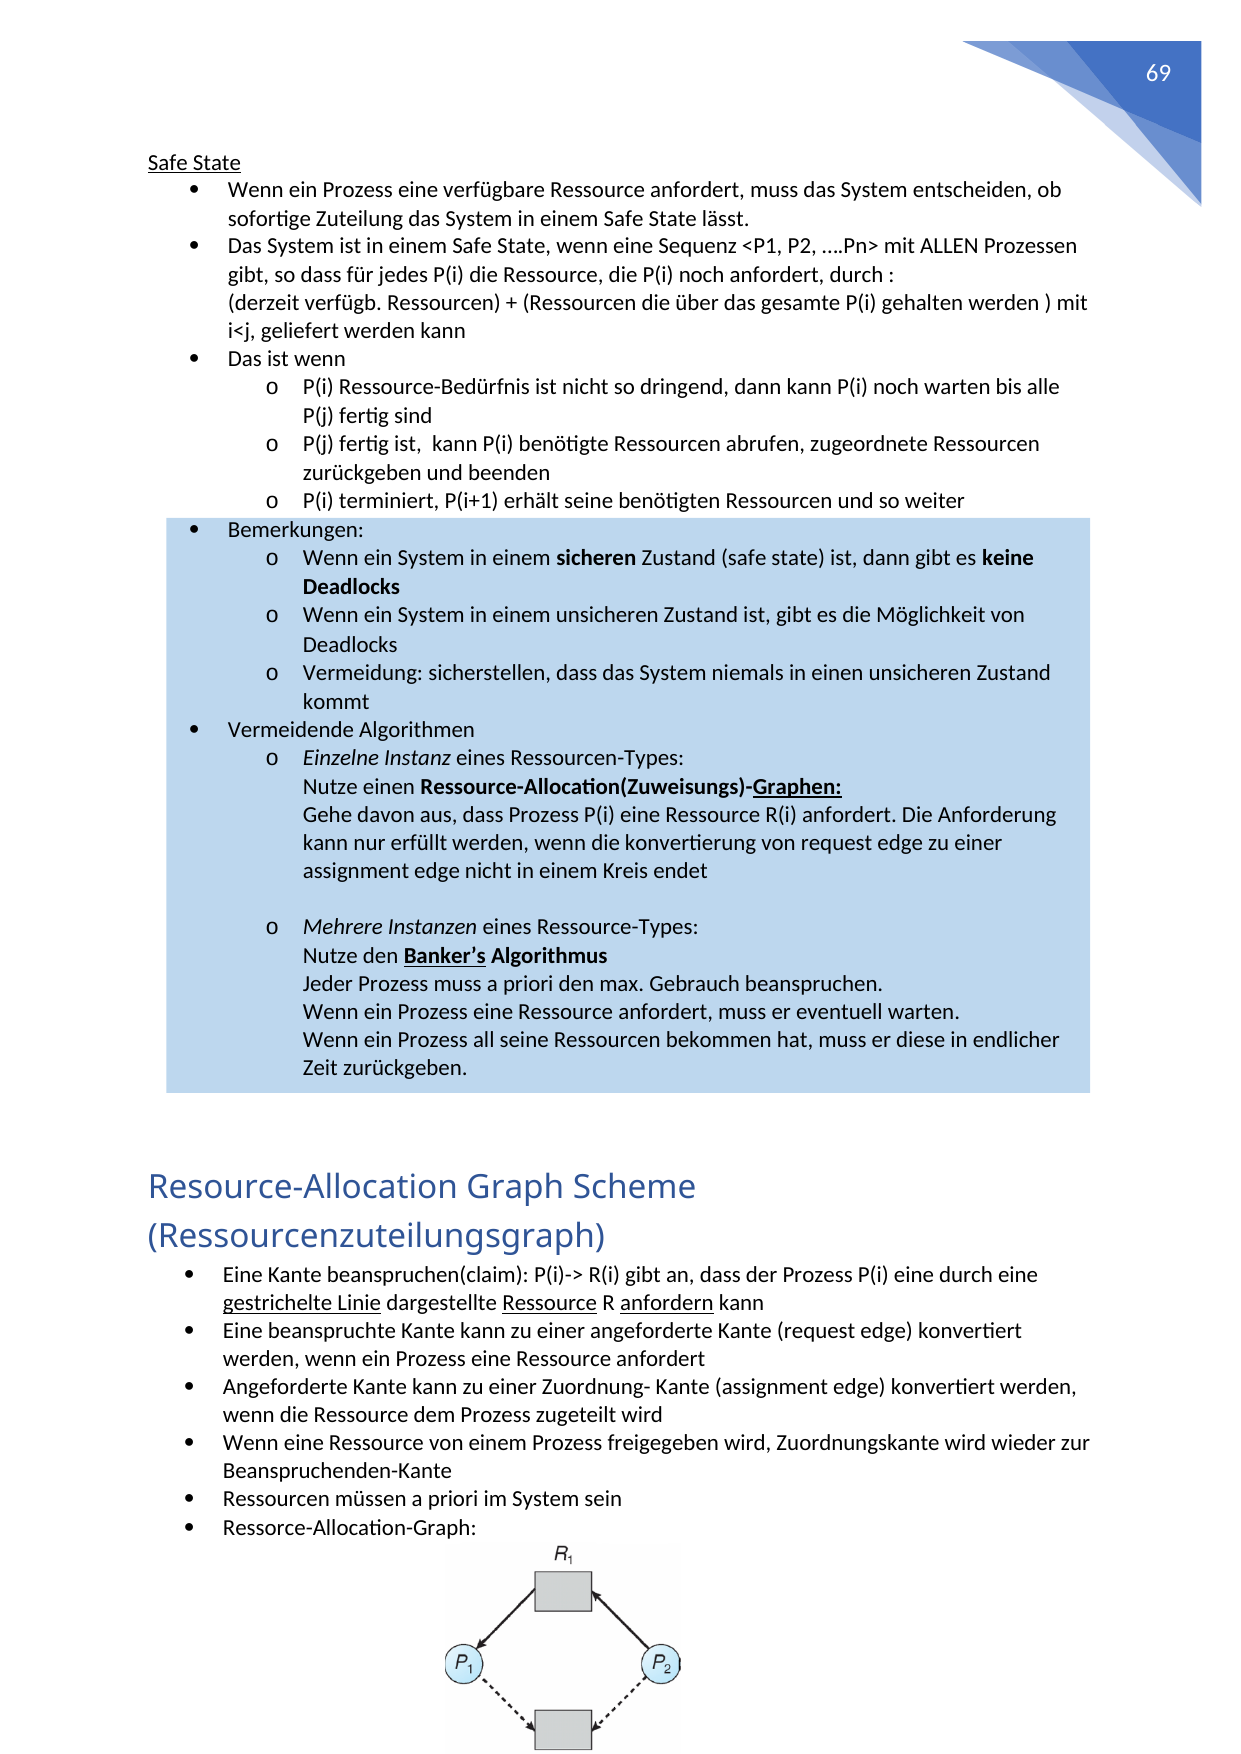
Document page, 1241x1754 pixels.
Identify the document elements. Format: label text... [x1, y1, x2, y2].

list Wenn eine Ressource von einem Prozess freigegeben wird, Zuordnungskante wird wieder zur Beanspruchenden-Kante [185, 1428, 1093, 1484]
list Wenn ein System in einem unsicheren Zustand ist, gibt es die Möglichkeit von Deadlocks [265, 601, 1093, 658]
list Eine Kante beanspruchen(claim): P(i)-> R(i) gibt an, dass der Prozess P(i) eine durch eine gestrichelte Linie dargestellte Ressource R anfordern kann [185, 1260, 1093, 1316]
text Wenn ein Prozess all seine Ressourcen bekommen hat, muss er diese in endlicher Zeit zurückgeben. [303, 1025, 1093, 1081]
text Nutze einen Ressource-Allocation(Zuweisungs)-Graphen: [303, 772, 1093, 800]
text Gehe davon aus, dass Prozess P(i) eine Ressource R(i) anfordert. Die Anforderung kann nur erfüllt werden, wenn die konvertierung von request edge zu einer assignment edge nicht in einem Kreis endet [303, 800, 1093, 884]
text (derzeit verfügb. Ressourcen) + (Ressourcen die über das gesamte P(i) gehalten werden ) mit i<j, geliefert werden kann [228, 288, 1093, 344]
list Mehrere Instanzen eines Ressource-Types: [265, 912, 1093, 941]
list Vermeidende Algorithmen [190, 715, 1093, 743]
list Wenn ein System in einem sicheren Zustand (safe state) ist, dann gibt es keine Deadlocks [265, 543, 1093, 601]
list Das ist wenn [190, 344, 1093, 372]
list P(j) fertig ist, kann P(i) benötigte Ressourcen abrufen, zugeordnete Ressourcen zurückgeben und beenden [265, 429, 1093, 486]
list P(i) terminiert, P(i+1) erhält seine benötigten Ressourcen und so weiter [265, 486, 1093, 515]
list Wenn ein Prozess eine verfügbare Ressource anfordert, muss das System entscheiden, ob sofortige Zuteilung das System in einem Safe State lässt. [190, 176, 1093, 232]
text Wenn ein Prozess eine Ressource anfordert, muss er eventuell warten. [303, 997, 1093, 1025]
picture [428, 1542, 698, 1754]
list Ressorce-Allocation-Graph: [185, 1513, 1093, 1541]
picture [962, 41, 1202, 207]
list Eine beanspruchte Kante kann zu einer angeforderte Kante (request edge) konvertiert werden, wenn ein Prozess eine Ressource anfordert [185, 1316, 1093, 1372]
text Nutze den Banker’s Algorithmus [303, 941, 1093, 969]
list Bemerkungen: [190, 515, 1093, 543]
list Vermeidung: sicherstellen, dass das System niemals in einen unsicheren Zustand kommt [265, 658, 1093, 715]
list Einzelne Instanz eines Ressourcen-Types: [265, 743, 1093, 772]
text Safe State [148, 148, 1093, 176]
subtitle Resource-Allocation Graph Scheme (Ressourcenzuteilungsgraph) [148, 1162, 1093, 1257]
list Das System ist in einem Safe State, wenn eine Sequenz <P1, P2, ….Pn> mit ALLEN Prozessen gibt, so dass für jedes P(i) die Ressource, die P(i) noch anfordert, durch : [190, 232, 1093, 288]
list Angeforderte Kante kann zu einer Zuordnung- Kante (assignment edge) konvertiert werden, wenn die Ressource dem Prozess zugeteilt wird [185, 1372, 1093, 1428]
text Jeder Prozess muss a priori den max. Gebrauch beanspruchen. [303, 969, 1093, 997]
list Ressourcen müssen a priori im System sein [185, 1484, 1093, 1513]
list P(i) Ressource-Bedürfnis ist nicht so dringend, dann kann P(i) noch warten bis alle P(j) fertig sind [265, 372, 1093, 429]
